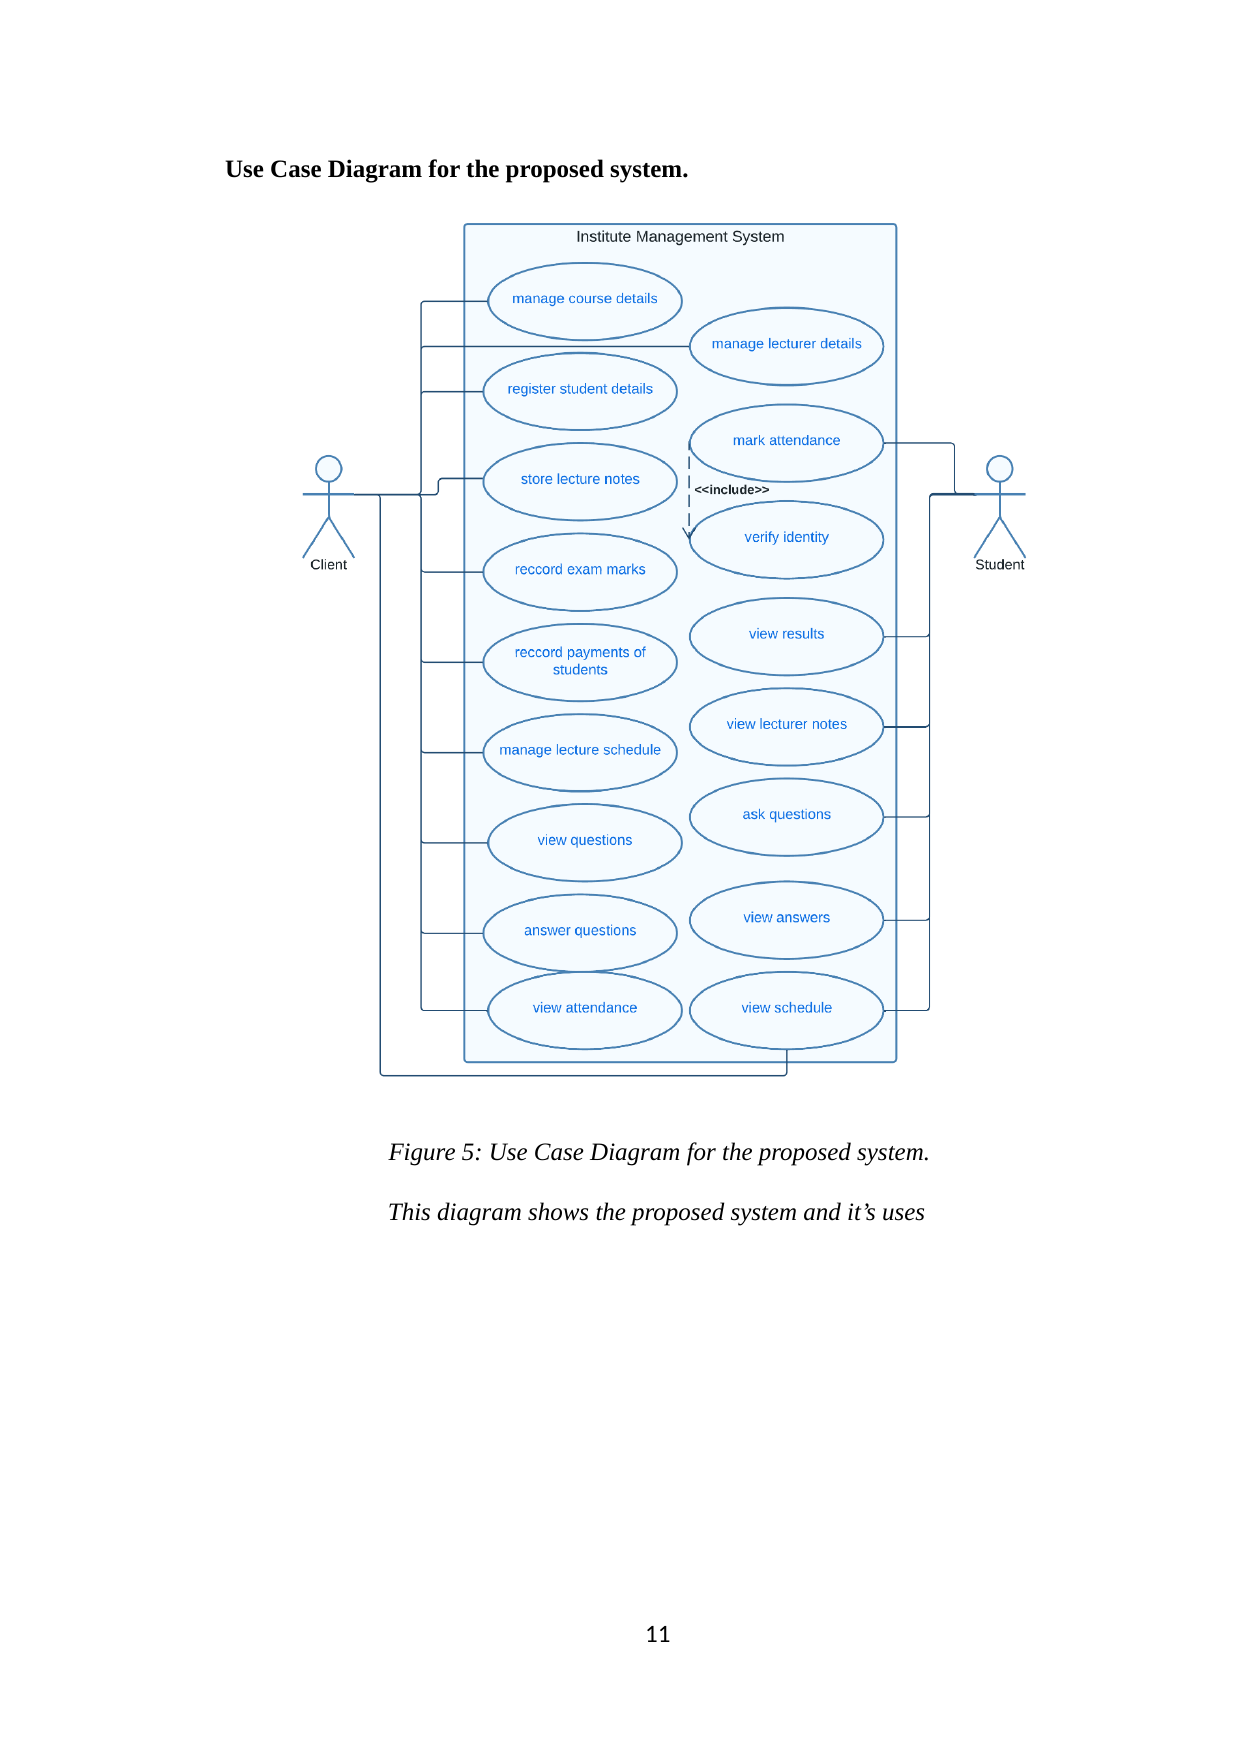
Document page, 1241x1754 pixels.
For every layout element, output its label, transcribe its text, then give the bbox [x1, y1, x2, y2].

picture [225, 198, 1090, 1102]
subtitle Use Case Diagram for the proposed system. [225, 154, 1090, 183]
